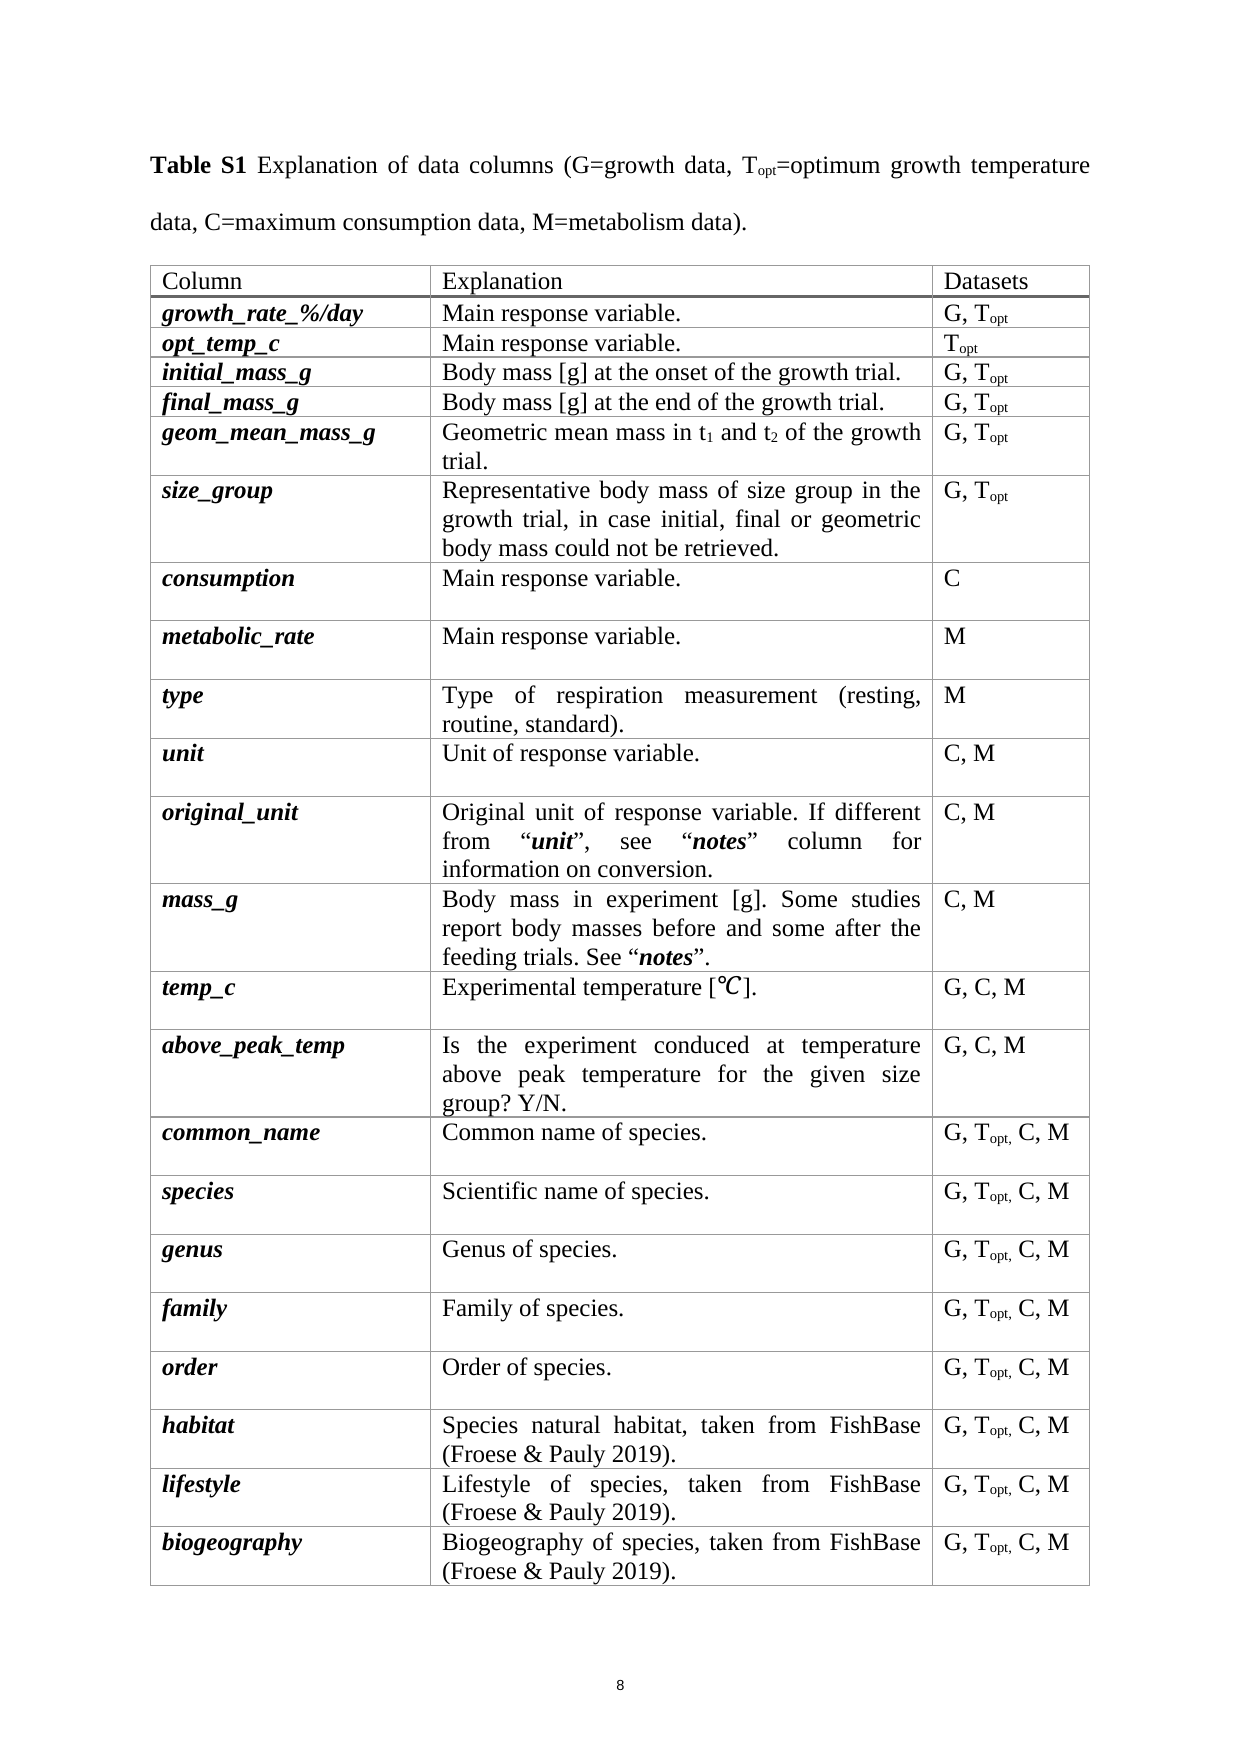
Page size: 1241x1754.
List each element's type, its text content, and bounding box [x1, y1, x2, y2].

table_cell Scientific name of species. [431, 1176, 932, 1233]
table_cell Body mass in experiment [g]. Some studies report body masses before and some after the feeding trials. See “notes”. [431, 884, 932, 971]
table_cell Topt [933, 328, 1089, 356]
table_cell order [151, 1352, 430, 1409]
table_cell Unit of response variable. [431, 739, 932, 796]
table_cell G, C, M [933, 1030, 1089, 1116]
table_cell G, Topt [933, 358, 1089, 386]
table_cell C [933, 563, 1089, 620]
table_cell Experimental temperature []. [431, 972, 932, 1029]
table_cell Main response variable. [431, 328, 932, 356]
table_cell M [933, 621, 1089, 679]
table_cell G, Topt, C, M [933, 1352, 1089, 1409]
table_cell Biogeography of species, taken from FishBase (Froese & Pauly 2019). [431, 1527, 932, 1585]
table_cell common_name [151, 1118, 430, 1175]
table_cell Representative body mass of size group in the growth trial, in case initial, final or geometric body mass could not be retrieved. [431, 476, 932, 562]
table_cell genus [151, 1235, 430, 1292]
table_cell M [933, 680, 1089, 737]
table_cell G, Topt, C, M [933, 1293, 1089, 1351]
table_header Datasets [933, 266, 1089, 295]
table_cell G, C, M [933, 972, 1089, 1029]
table_cell habitat [151, 1410, 430, 1468]
table_cell Main response variable. [431, 563, 932, 620]
table_cell Geometric mean mass in t1 and t2 of the growth trial. [431, 417, 932, 474]
table_cell C, M [933, 797, 1089, 883]
table_cell Common name of species. [431, 1118, 932, 1175]
table_cell C, M [933, 884, 1089, 971]
table_cell mass_g [151, 884, 430, 971]
table_cell type [151, 680, 430, 737]
table_cell Order of species. [431, 1352, 932, 1409]
table_cell geom_mean_mass_g [151, 417, 430, 474]
table_cell Lifestyle of species, taken from FishBase (Froese & Pauly 2019). [431, 1469, 932, 1526]
table_cell size_group [151, 476, 430, 562]
table_cell G, Topt, C, M [933, 1527, 1089, 1585]
table_cell Family of species. [431, 1293, 932, 1351]
table_cell lifestyle [151, 1469, 430, 1526]
table_cell opt_temp_c [151, 328, 430, 356]
table_header Explanation [431, 266, 932, 295]
table_cell Body mass [g] at the onset of the growth trial. [431, 358, 932, 386]
table_cell species [151, 1176, 430, 1233]
table_cell final_mass_g [151, 387, 430, 416]
table_cell metabolic_rate [151, 621, 430, 679]
table_cell G, Topt [933, 476, 1089, 562]
table_cell G, Topt, C, M [933, 1176, 1089, 1233]
table_cell consumption [151, 563, 430, 620]
table_cell G, Topt, C, M [933, 1235, 1089, 1292]
table_cell temp_c [151, 972, 430, 1029]
table_header Column [151, 266, 430, 295]
table_cell G, Topt, C, M [933, 1469, 1089, 1526]
table_cell Is the experiment conduced at temperature above peak temperature for the given size group? Y/N. [431, 1030, 932, 1116]
table_cell Species natural habitat, taken from FishBase (Froese & Pauly 2019). [431, 1410, 932, 1468]
table_cell initial_mass_g [151, 358, 430, 386]
table_cell G, Topt [933, 387, 1089, 416]
table_cell growth_rate_%/day [151, 298, 430, 327]
table_cell above_peak_temp [151, 1030, 430, 1116]
table_cell G, Topt, C, M [933, 1118, 1089, 1175]
table_cell C, M [933, 739, 1089, 796]
text Table S1 Explanation of data columns (G=growth data, Topt=optimum growth temperature data, C=maximum consumption data, M=metabolism data). [150, 150, 1090, 236]
table_cell original_unit [151, 797, 430, 883]
table_cell G, Topt, C, M [933, 1410, 1089, 1468]
table_cell Original unit of response variable. If different from “unit”, see “notes” column for information on conversion. [431, 797, 932, 883]
table_cell Main response variable. [431, 298, 932, 327]
table_cell family [151, 1293, 430, 1351]
table_cell Genus of species. [431, 1235, 932, 1292]
table_cell biogeography [151, 1527, 430, 1585]
table_cell G, Topt [933, 417, 1089, 474]
table_cell Type of respiration measurement (resting, routine, standard). [431, 680, 932, 737]
table_cell Main response variable. [431, 621, 932, 679]
table_cell G, Topt [933, 298, 1089, 327]
table_cell unit [151, 739, 430, 796]
table_cell Body mass [g] at the end of the growth trial. [431, 387, 932, 416]
